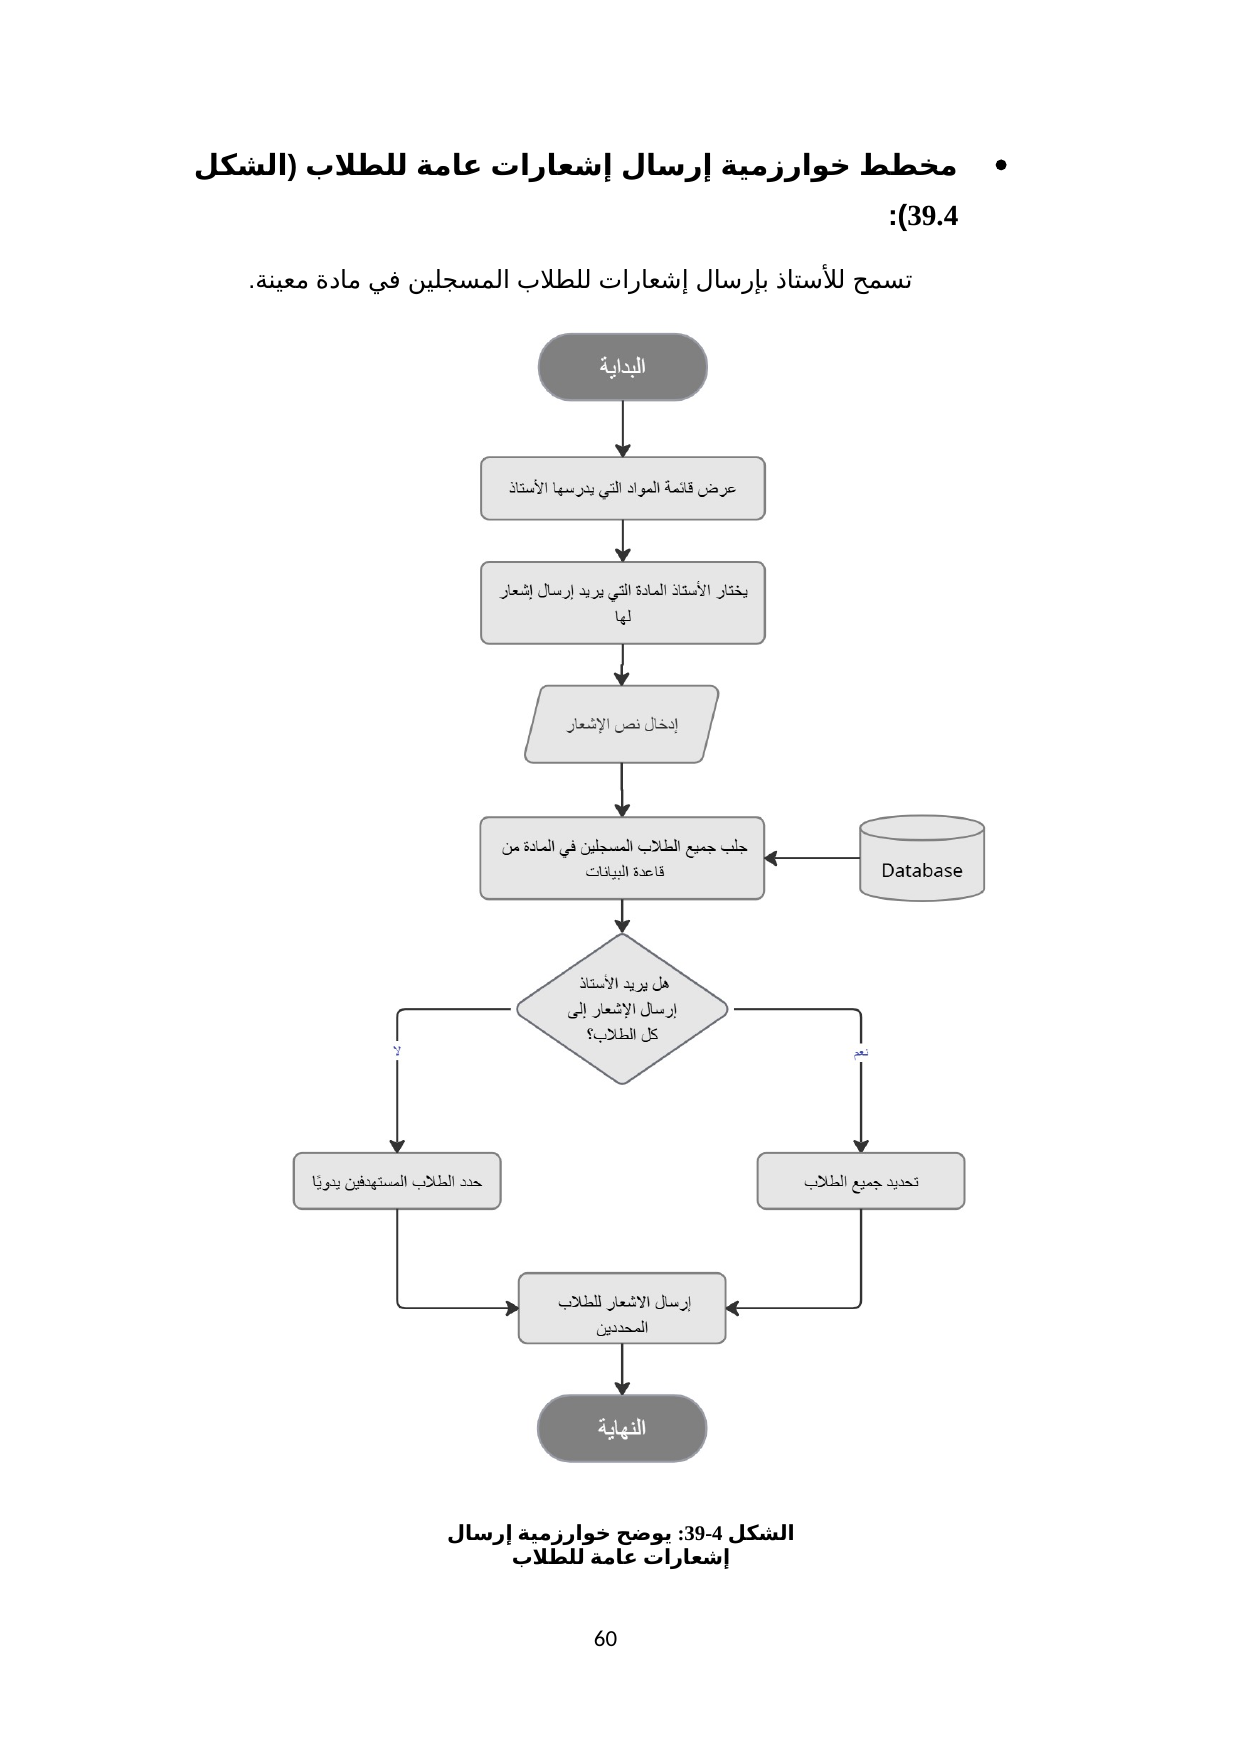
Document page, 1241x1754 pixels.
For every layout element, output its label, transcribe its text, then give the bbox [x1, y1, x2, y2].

list مخطط خوارزمية إرسال إشعارات عامة للطلاب (الشكل 39.4): [148, 148, 996, 232]
text تسمح للأستاذ بإرسال إشعارات للطلاب المسجلين في مادة معينة. [148, 265, 913, 294]
picture [288, 325, 988, 1471]
